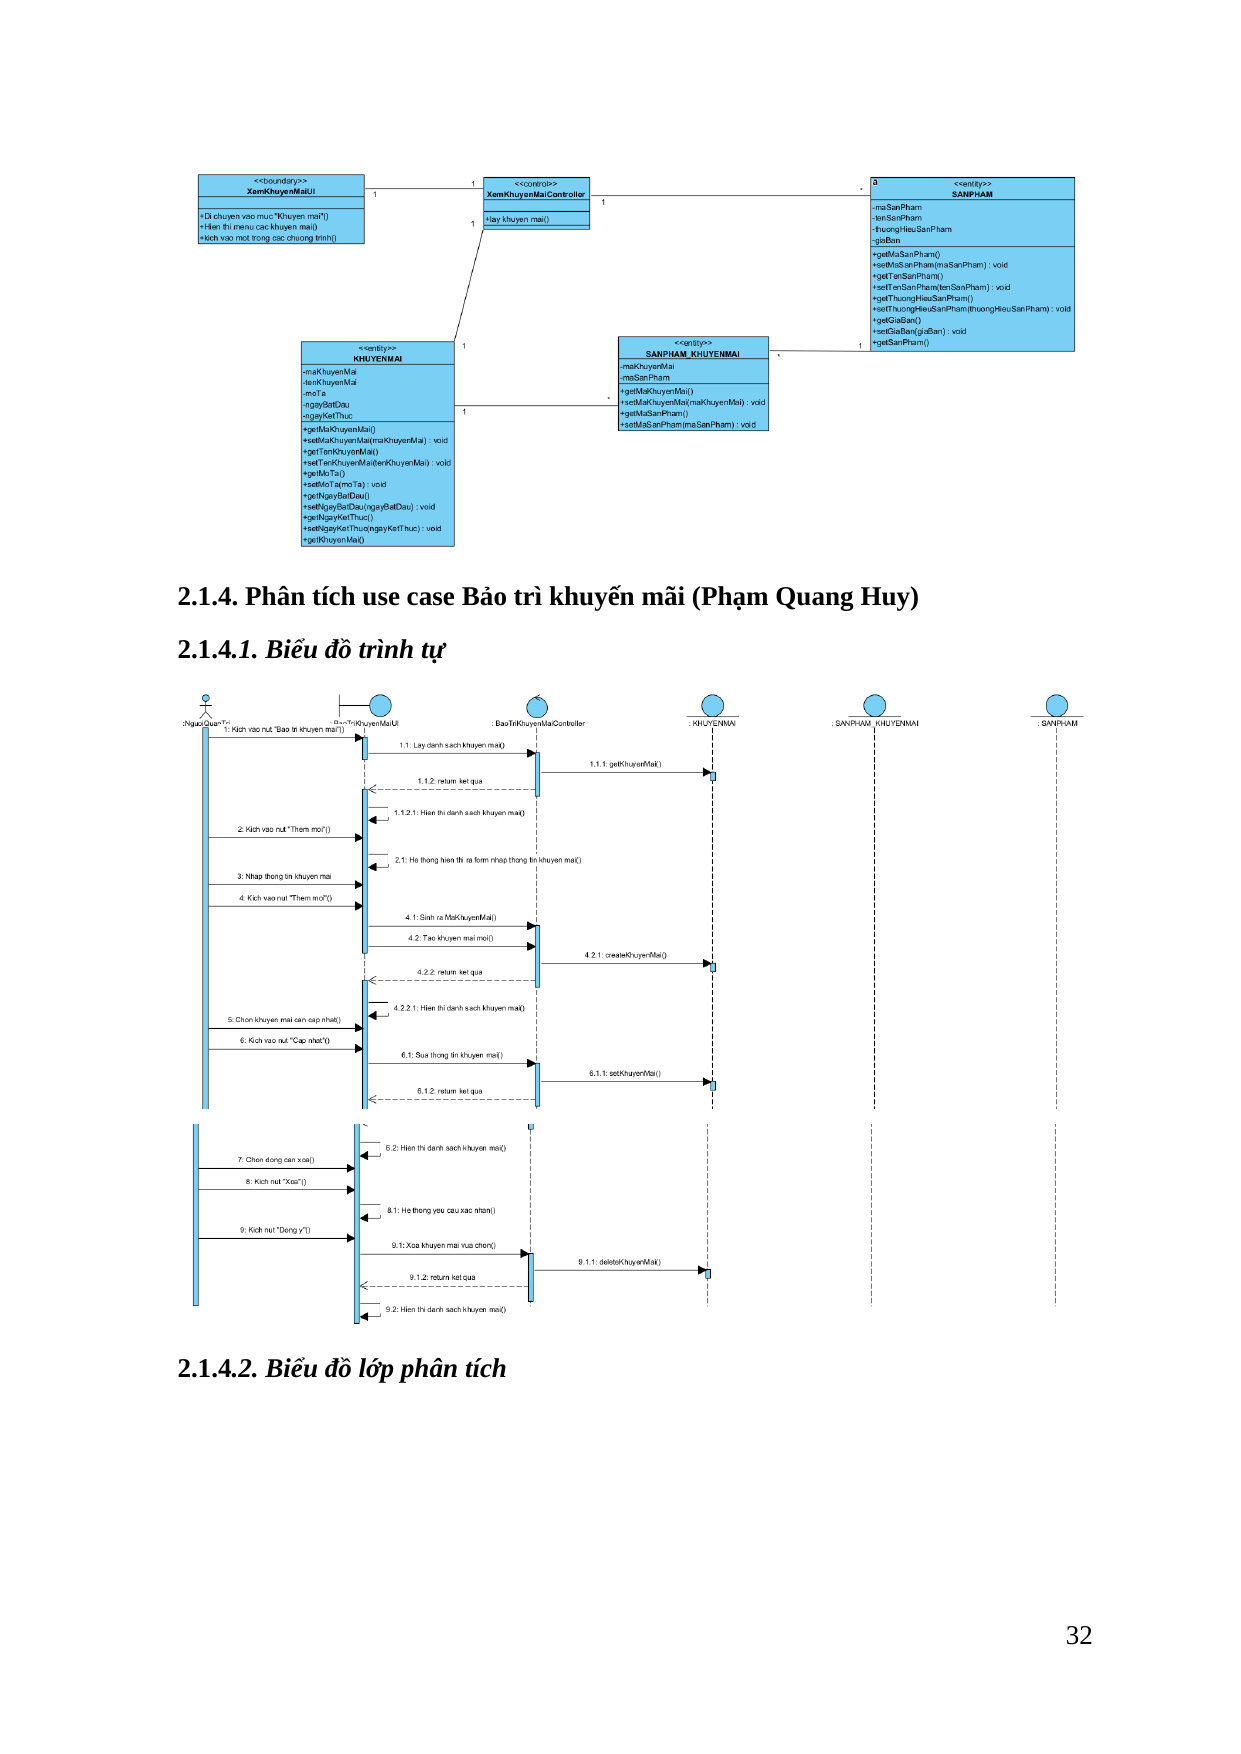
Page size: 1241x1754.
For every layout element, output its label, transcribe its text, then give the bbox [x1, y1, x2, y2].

picture [177, 147, 1093, 558]
picture [177, 1124, 1093, 1330]
subtitle 2.1.4.2. Biểu đồ lớp phân tích [177, 1352, 1092, 1383]
subtitle 2.1.4. Phân tích use case Bảo trì khuyến mãi (Phạm Quang Huy) [177, 580, 1092, 611]
subtitle 2.1.4.1. Biểu đồ trình tự [177, 633, 1092, 664]
picture [177, 685, 1093, 1109]
